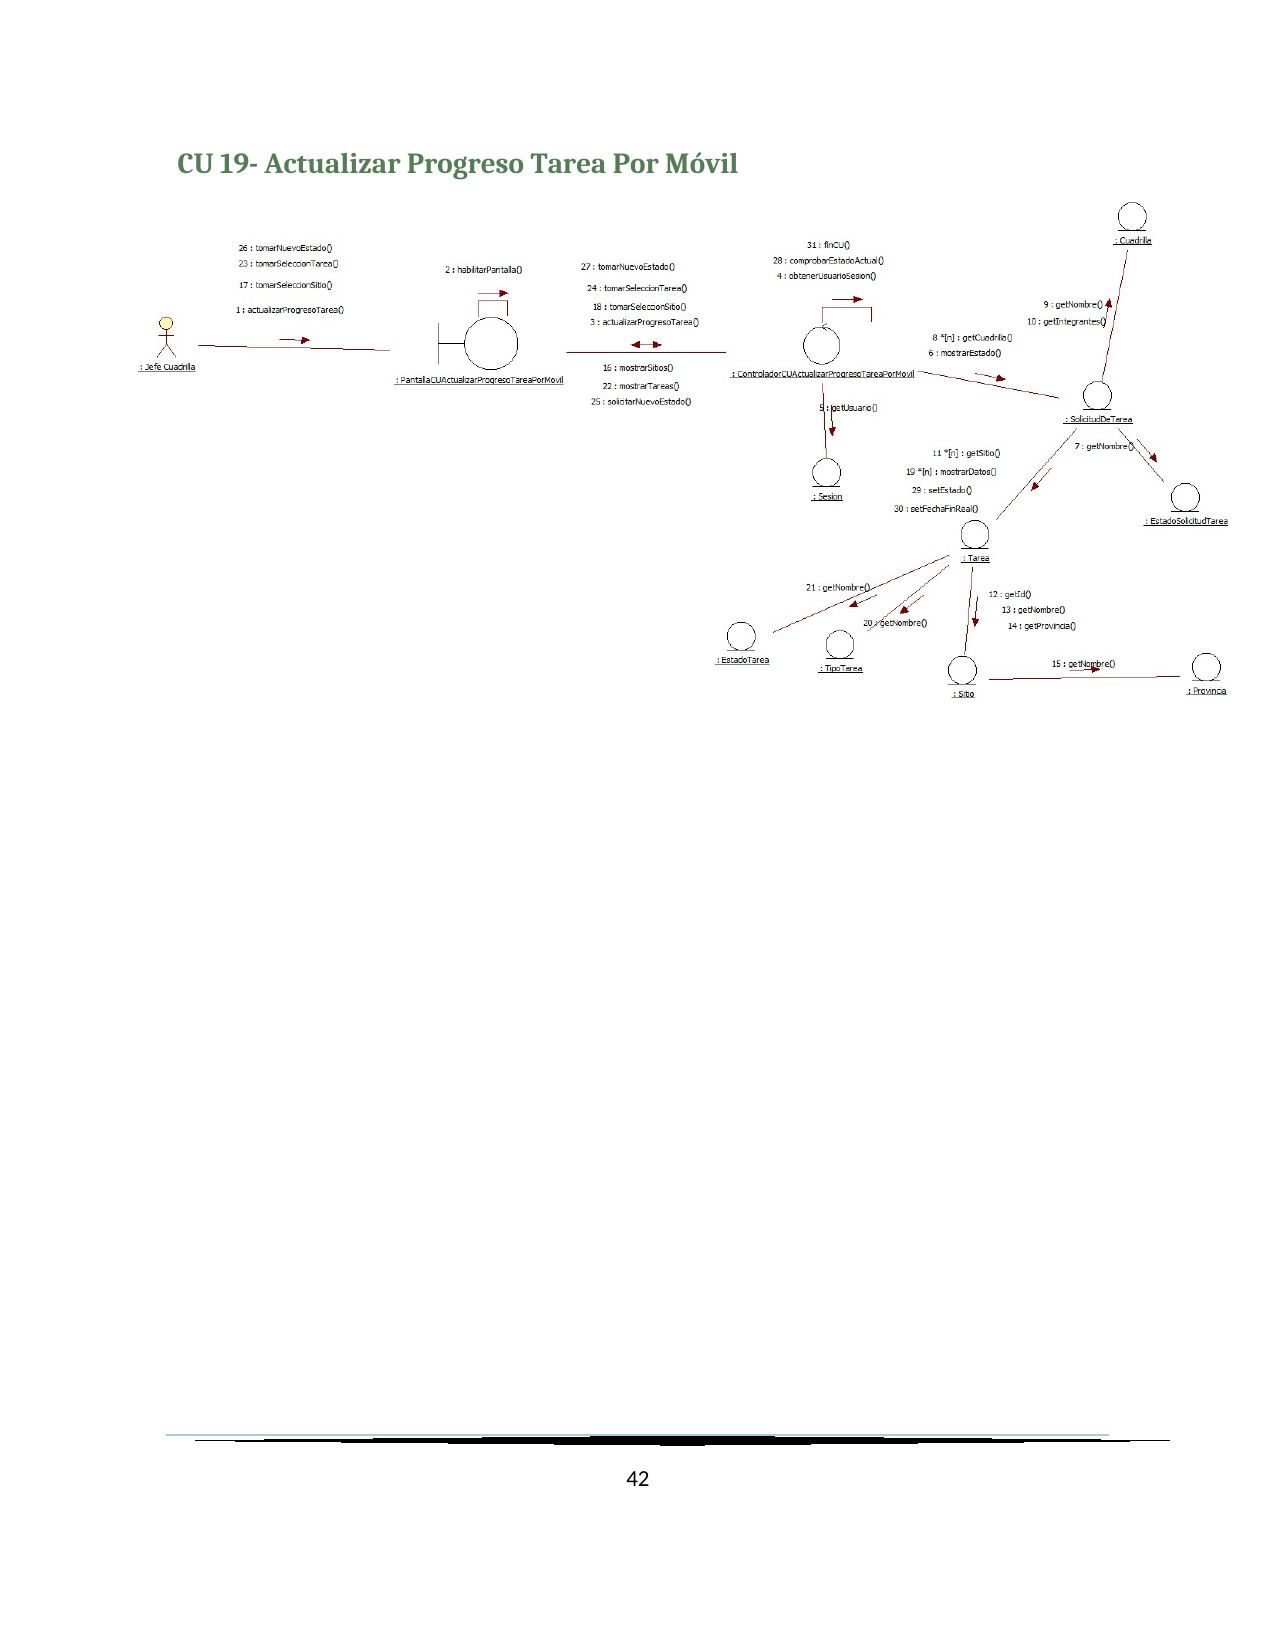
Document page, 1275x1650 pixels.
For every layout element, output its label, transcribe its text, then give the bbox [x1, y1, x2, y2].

picture [118, 186, 1248, 718]
subtitle CU 19- Actualizar Progreso Tarea Por Móvil [177, 148, 1098, 181]
